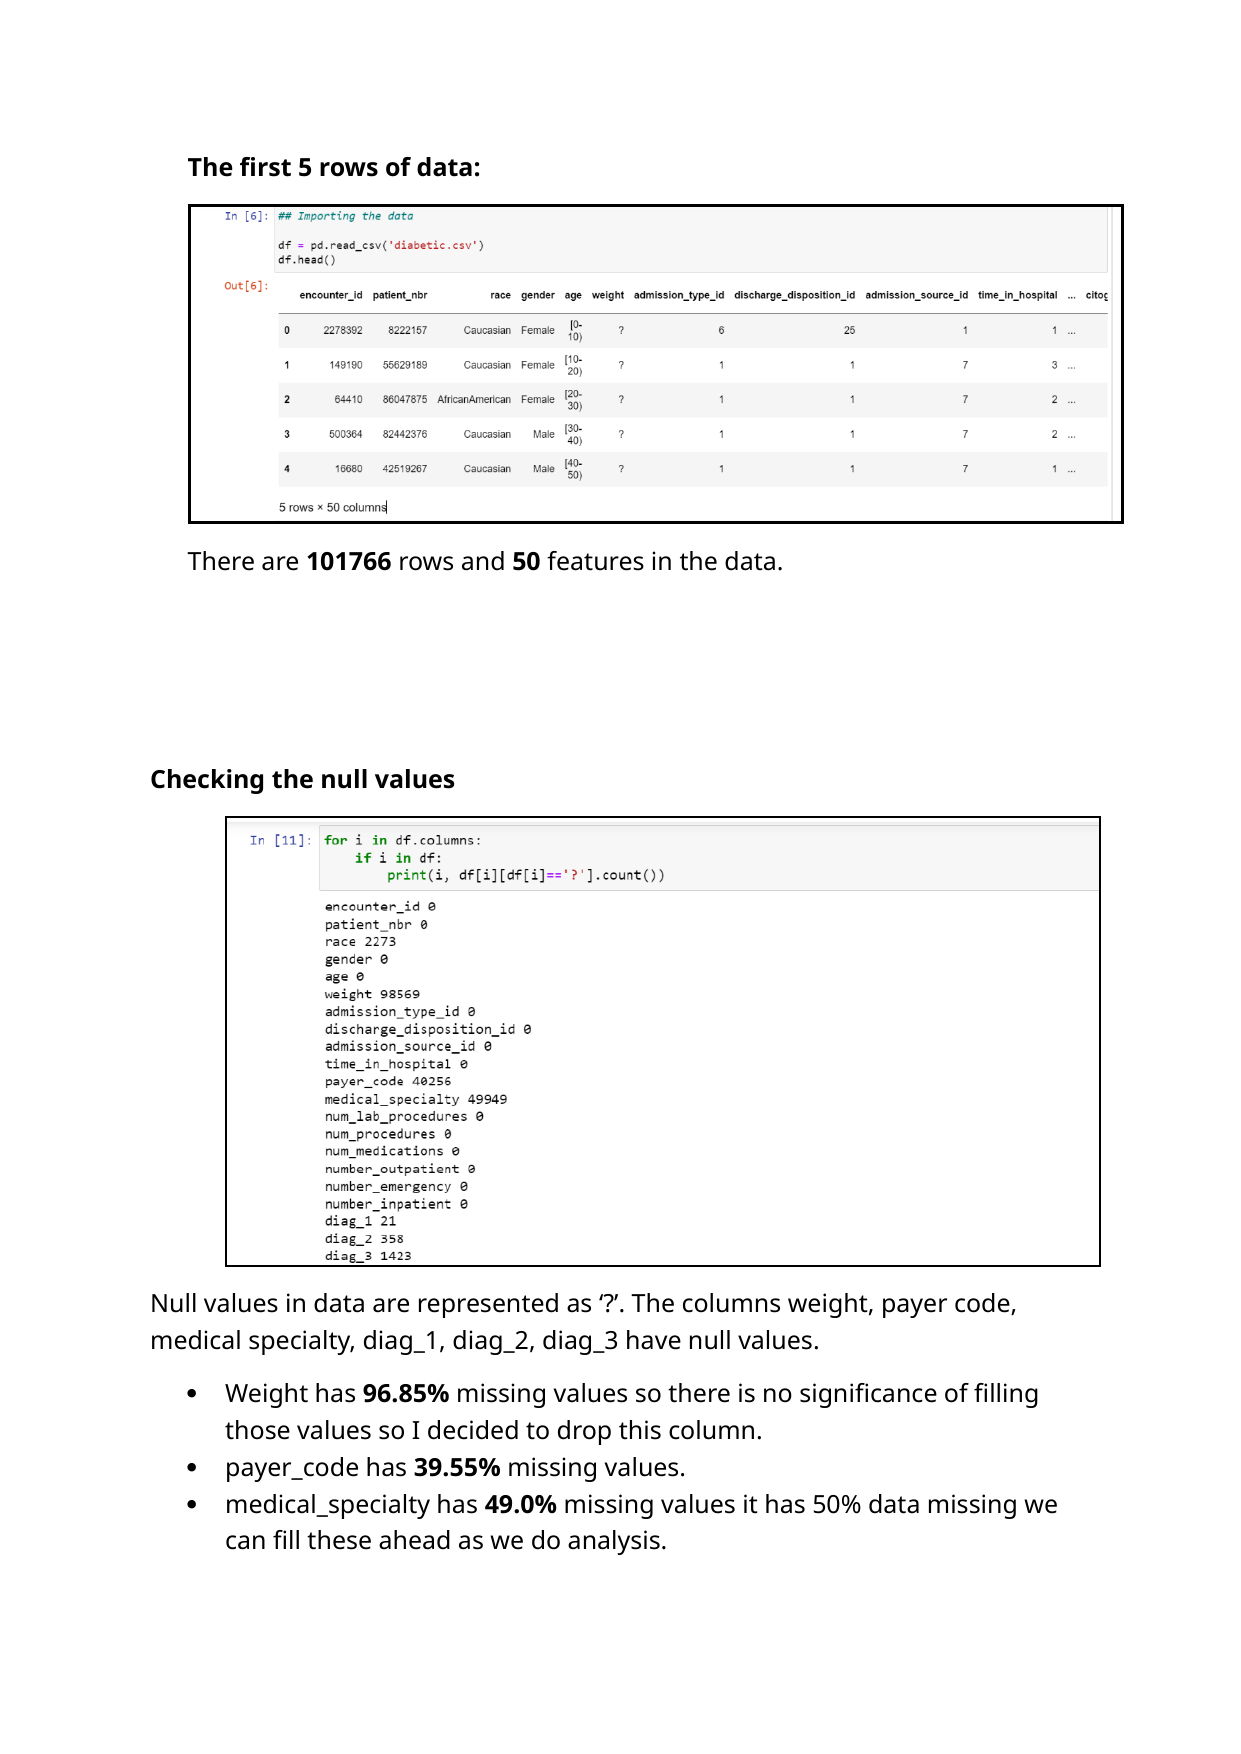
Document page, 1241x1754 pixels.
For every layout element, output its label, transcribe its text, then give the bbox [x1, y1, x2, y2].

text Checking the null values [150, 762, 1090, 796]
list Weight has 96.85% missing values so there is no significance of filling those values so I decided to drop this column. [187, 1376, 1090, 1447]
list medical_specialty has 49.0% missing values it has 50% data missing we can fill these ahead as we do analysis. [187, 1486, 1090, 1557]
picture [227, 818, 1099, 1265]
text Null values in data are represented as ‘?’. The columns weight, payer code, medical specialty, diag_1, diag_2, diag_3 have null values. [150, 1286, 1090, 1357]
text There are 101766 rows and 50 features in the data. [187, 543, 1090, 577]
picture [191, 207, 1121, 521]
text The first 5 rows of data: [187, 150, 1090, 184]
list payer_code has 39.55% missing values. [187, 1449, 1090, 1483]
